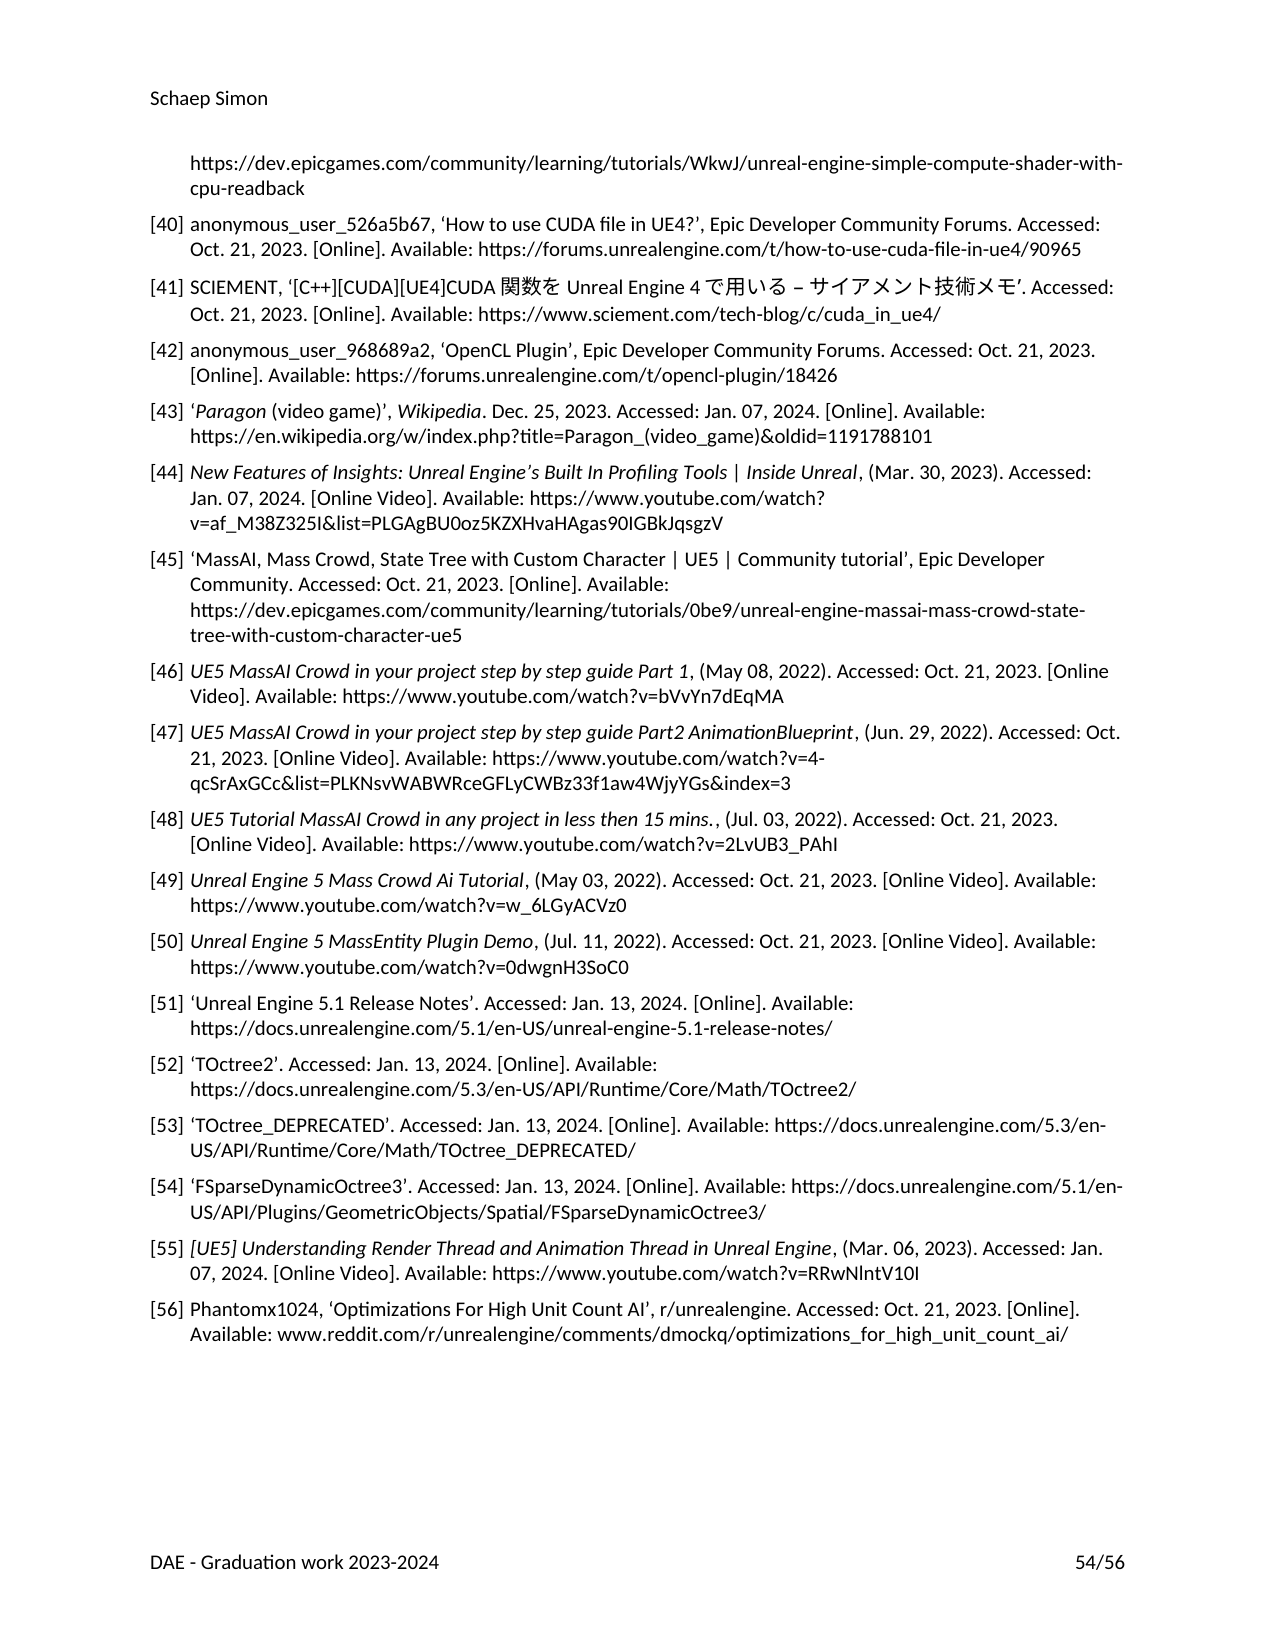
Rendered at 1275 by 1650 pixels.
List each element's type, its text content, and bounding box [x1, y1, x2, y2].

text [45] ‘MassAI, Mass Crowd, State Tree with Custom Character | UE5 | Community tutorial’, Epic Developer Community. Accessed: Oct. 21, 2023. [Online]. Available: https://dev.epicgames.com/community/learning/tutorials/0be9/unreal-engine-massai-mass-crowd-state-tree-with-custom-character-ue5 [150, 546, 1125, 648]
text [48] UE5 Tutorial MassAI Crowd in any project in less then 15 mins., (Jul. 03, 2022). Accessed: Oct. 21, 2023. [Online Video]. Available: https://www.youtube.com/watch?v=2LvUB3_PAhI [150, 806, 1125, 857]
text [47] UE5 MassAI Crowd in your project step by step guide Part2 AnimationBlueprint, (Jun. 29, 2022). Accessed: Oct. 21, 2023. [Online Video]. Available: https://www.youtube.com/watch?v=4-qcSrAxGCc&list=PLKNsvWABWRceGFLyCWBz33f1aw4WjyYGs&index=3 [150, 719, 1125, 796]
text [44] New Features of Insights: Unreal Engine’s Built In Profiling Tools | Inside Unreal, (Mar. 30, 2023). Accessed: Jan. 07, 2024. [Online Video]. Available: https://www.youtube.com/watch?v=af_M38Z325I&list=PLGAgBU0oz5KZXHvaHAgas90IGBkJqsgzV [150, 459, 1125, 536]
text [49] Unreal Engine 5 Mass Crowd Ai Tutorial, (May 03, 2022). Accessed: Oct. 21, 2023. [Online Video]. Available: https://www.youtube.com/watch?v=w_6LGyACVz0 [150, 867, 1125, 918]
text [150, 150, 1125, 201]
text [55] [UE5] Understanding Render Thread and Animation Thread in Unreal Engine, (Mar. 06, 2023). Accessed: Jan. 07, 2024. [Online Video]. Available: https://www.youtube.com/watch?v=RRwNlntV10I [150, 1235, 1125, 1286]
text [43] ‘Paragon (video game)’, Wikipedia. Dec. 25, 2023. Accessed: Jan. 07, 2024. [Online]. Available: https://en.wikipedia.org/w/index.php?title=Paragon_(video_game)&oldid=1191788101 [150, 398, 1125, 449]
text [56] Phantomx1024, ‘Optimizations For High Unit Count AI’, r/unrealengine. Accessed: Oct. 21, 2023. [Online]. Available: www.reddit.com/r/unrealengine/comments/dmockq/optimizations_for_high_unit_count_ai/ [150, 1296, 1125, 1347]
text [50] Unreal Engine 5 MassEntity Plugin Demo, (Jul. 11, 2022). Accessed: Oct. 21, 2023. [Online Video]. Available: https://www.youtube.com/watch?v=0dwgnH3SoC0 [150, 928, 1125, 979]
text [41] SCIEMENT, ‘[C++][CUDA][UE4]CUDA関数をUnreal Engine 4で用いる – サイアメント技術メモ’. Accessed: Oct. 21, 2023. [Online]. Available: https://www.sciement.com/tech-blog/c/cuda_in_ue4/ [150, 272, 1125, 326]
text [54] ‘FSparseDynamicOctree3’. Accessed: Jan. 13, 2024. [Online]. Available: https://docs.unrealengine.com/5.1/en-US/API/Plugins/GeometricObjects/Spatial/FSparseDynamicOctree3/ [150, 1173, 1125, 1224]
text [51] ‘Unreal Engine 5.1 Release Notes’. Accessed: Jan. 13, 2024. [Online]. Available: https://docs.unrealengine.com/5.1/en-US/unreal-engine-5.1-release-notes/ [150, 990, 1125, 1041]
text [42] anonymous_user_968689a2, ‘OpenCL Plugin’, Epic Developer Community Forums. Accessed: Oct. 21, 2023. [Online]. Available: https://forums.unrealengine.com/t/opencl-plugin/18426 [150, 337, 1125, 388]
text [40] anonymous_user_526a5b67, ‘How to use CUDA file in UE4?’, Epic Developer Community Forums. Accessed: Oct. 21, 2023. [Online]. Available: https://forums.unrealengine.com/t/how-to-use-cuda-file-in-ue4/90965 [150, 211, 1125, 262]
text [46] UE5 MassAI Crowd in your project step by step guide Part 1, (May 08, 2022). Accessed: Oct. 21, 2023. [Online Video]. Available: https://www.youtube.com/watch?v=bVvYn7dEqMA [150, 658, 1125, 709]
text [52] ‘TOctree2’. Accessed: Jan. 13, 2024. [Online]. Available: https://docs.unrealengine.com/5.3/en-US/API/Runtime/Core/Math/TOctree2/ [150, 1051, 1125, 1102]
text [53] ‘TOctree_DEPRECATED’. Accessed: Jan. 13, 2024. [Online]. Available: https://docs.unrealengine.com/5.3/en-US/API/Runtime/Core/Math/TOctree_DEPRECATED/ [150, 1112, 1125, 1163]
